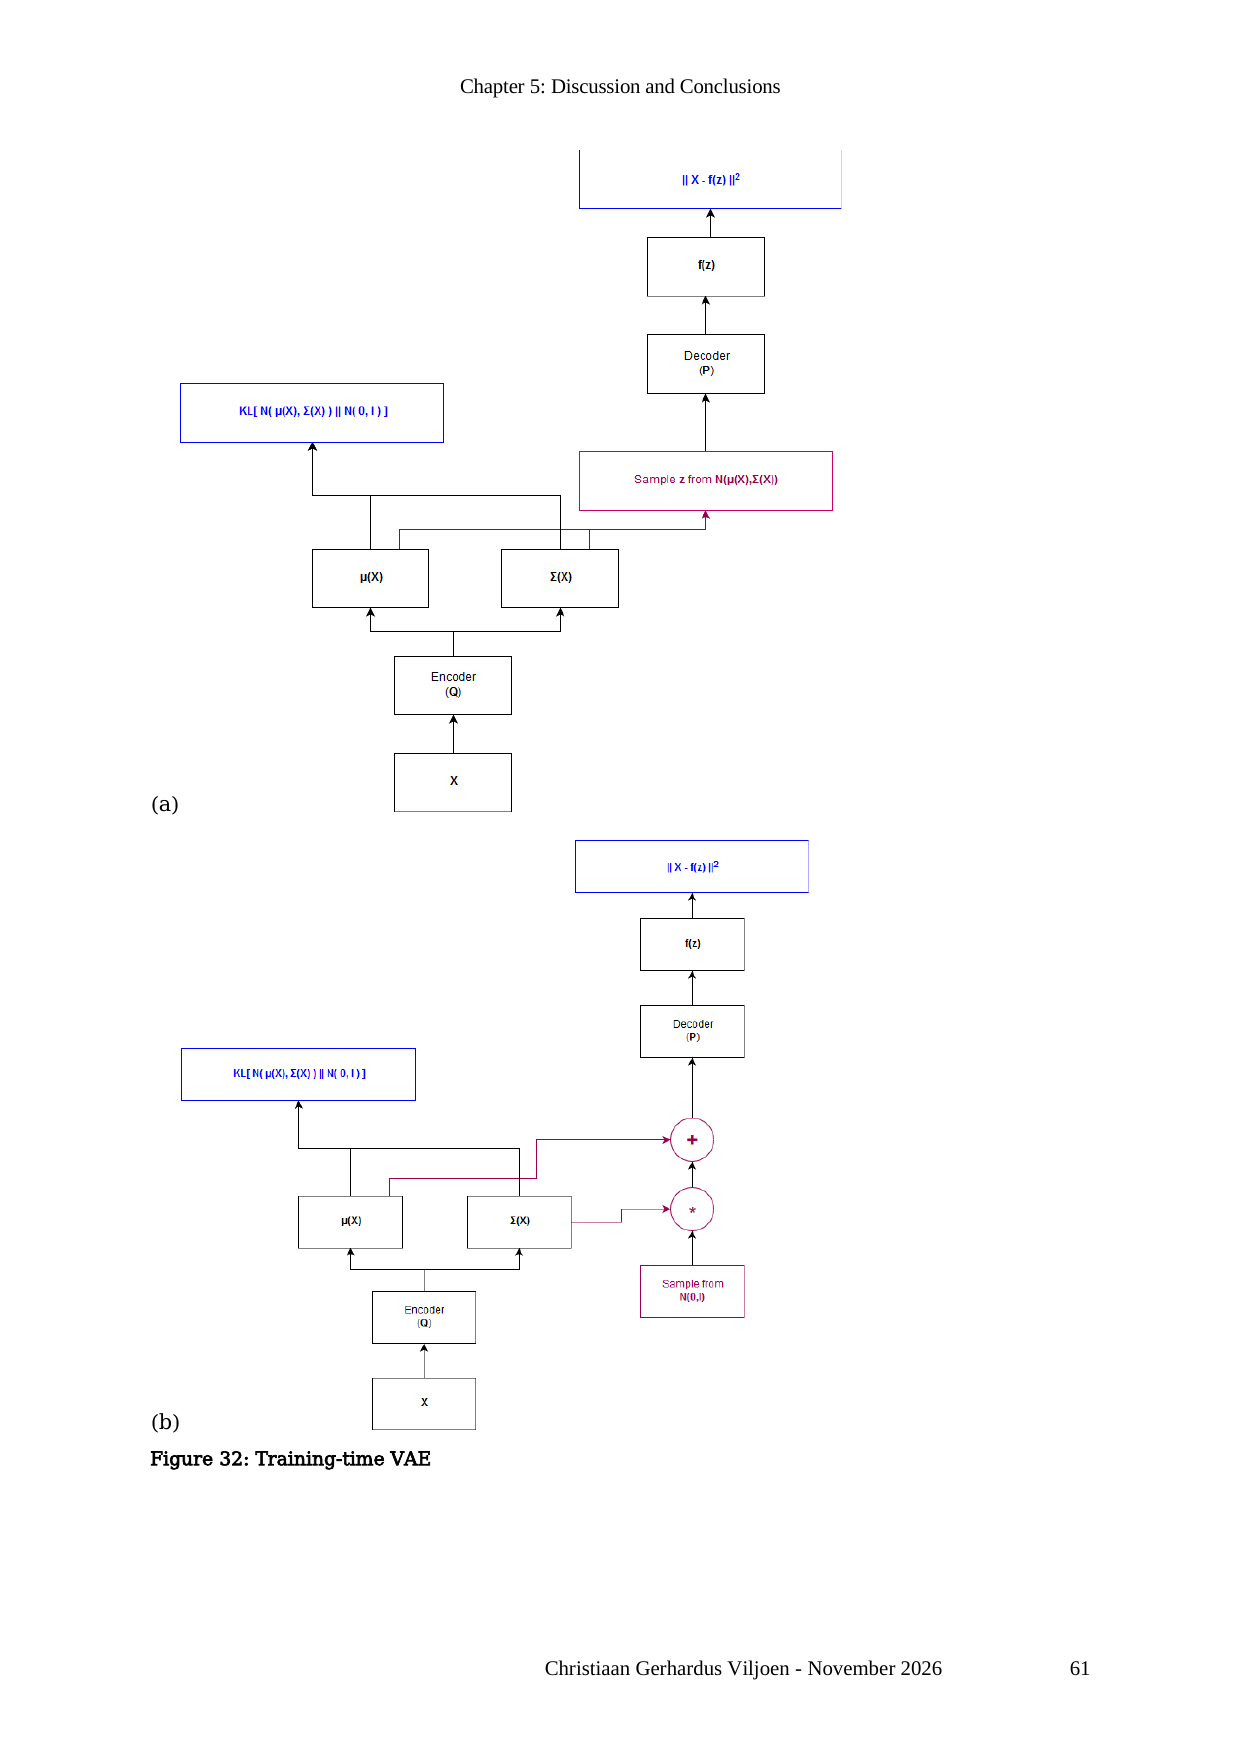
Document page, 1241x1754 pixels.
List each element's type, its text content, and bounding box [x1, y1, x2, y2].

text Figure 32: Training-time VAE [150, 1446, 1090, 1469]
picture [181, 840, 809, 1430]
picture [180, 150, 842, 812]
